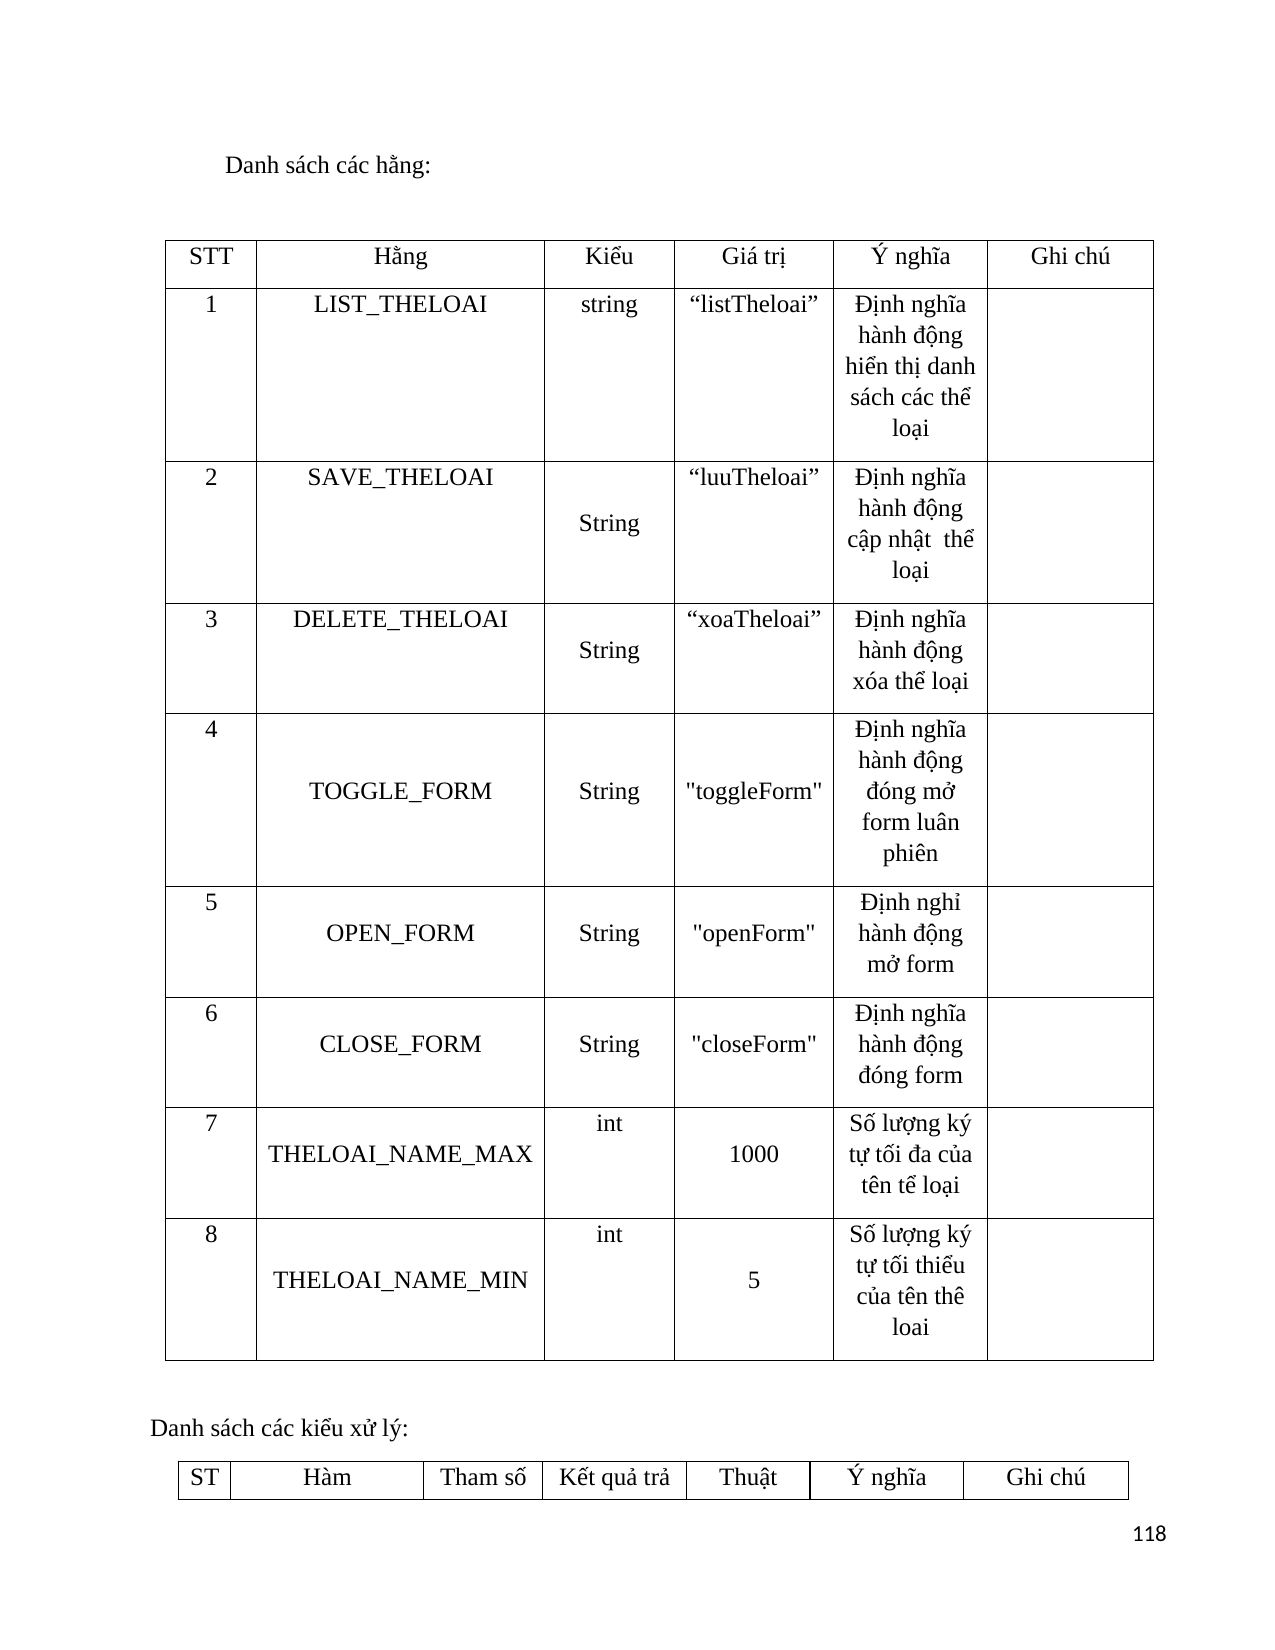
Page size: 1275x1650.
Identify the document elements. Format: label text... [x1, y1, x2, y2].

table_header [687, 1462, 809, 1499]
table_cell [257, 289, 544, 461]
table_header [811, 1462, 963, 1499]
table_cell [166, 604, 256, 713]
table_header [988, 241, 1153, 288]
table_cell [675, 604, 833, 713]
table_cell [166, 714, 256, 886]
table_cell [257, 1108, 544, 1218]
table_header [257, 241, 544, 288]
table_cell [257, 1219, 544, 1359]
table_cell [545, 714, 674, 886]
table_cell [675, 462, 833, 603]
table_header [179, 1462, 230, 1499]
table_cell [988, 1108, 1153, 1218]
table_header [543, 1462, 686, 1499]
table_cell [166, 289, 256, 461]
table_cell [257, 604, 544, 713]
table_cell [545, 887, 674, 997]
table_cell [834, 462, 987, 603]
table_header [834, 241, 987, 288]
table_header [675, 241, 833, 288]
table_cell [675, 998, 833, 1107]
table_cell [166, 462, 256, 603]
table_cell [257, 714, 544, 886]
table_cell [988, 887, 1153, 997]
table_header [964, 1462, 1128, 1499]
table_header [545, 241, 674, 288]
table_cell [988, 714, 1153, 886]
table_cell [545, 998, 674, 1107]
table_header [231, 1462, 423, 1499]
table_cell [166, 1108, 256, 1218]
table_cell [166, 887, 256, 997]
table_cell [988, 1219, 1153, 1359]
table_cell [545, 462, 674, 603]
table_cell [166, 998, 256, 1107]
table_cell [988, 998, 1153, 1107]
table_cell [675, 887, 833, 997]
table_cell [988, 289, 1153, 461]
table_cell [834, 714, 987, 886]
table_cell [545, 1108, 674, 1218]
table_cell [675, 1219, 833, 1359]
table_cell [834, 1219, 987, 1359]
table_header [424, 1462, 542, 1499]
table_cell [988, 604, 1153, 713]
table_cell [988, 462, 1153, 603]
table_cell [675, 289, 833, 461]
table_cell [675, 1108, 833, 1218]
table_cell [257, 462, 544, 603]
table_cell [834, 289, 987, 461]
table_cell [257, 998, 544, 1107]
text Danh sách các kiểu xử lý: [150, 1413, 1167, 1442]
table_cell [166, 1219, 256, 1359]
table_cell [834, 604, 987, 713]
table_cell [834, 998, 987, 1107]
list Danh sách các hằng: [225, 150, 1167, 179]
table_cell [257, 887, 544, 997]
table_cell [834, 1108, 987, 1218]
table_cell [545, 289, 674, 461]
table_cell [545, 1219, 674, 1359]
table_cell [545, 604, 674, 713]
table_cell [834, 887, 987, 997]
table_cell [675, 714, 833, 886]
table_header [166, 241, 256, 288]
